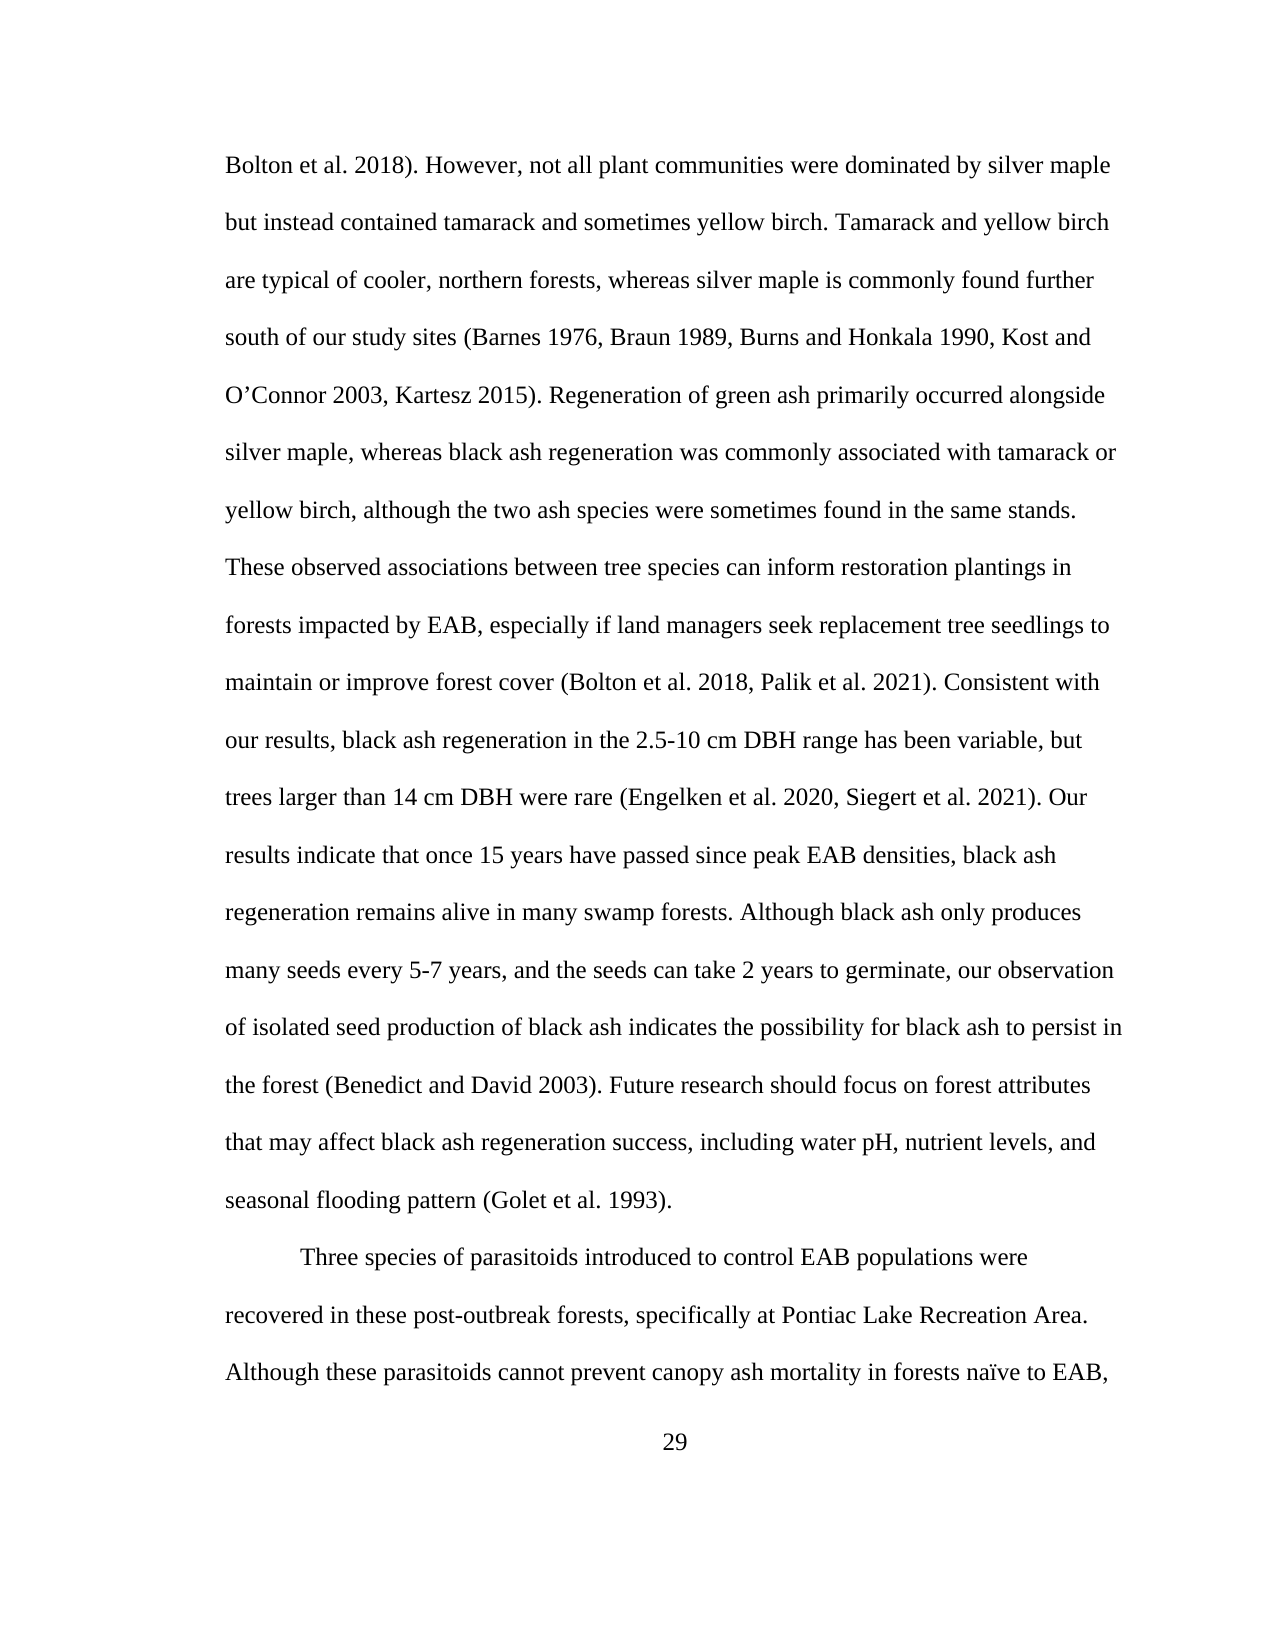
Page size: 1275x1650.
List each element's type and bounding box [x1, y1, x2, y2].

text [225, 1242, 1125, 1386]
text [225, 150, 1125, 1214]
